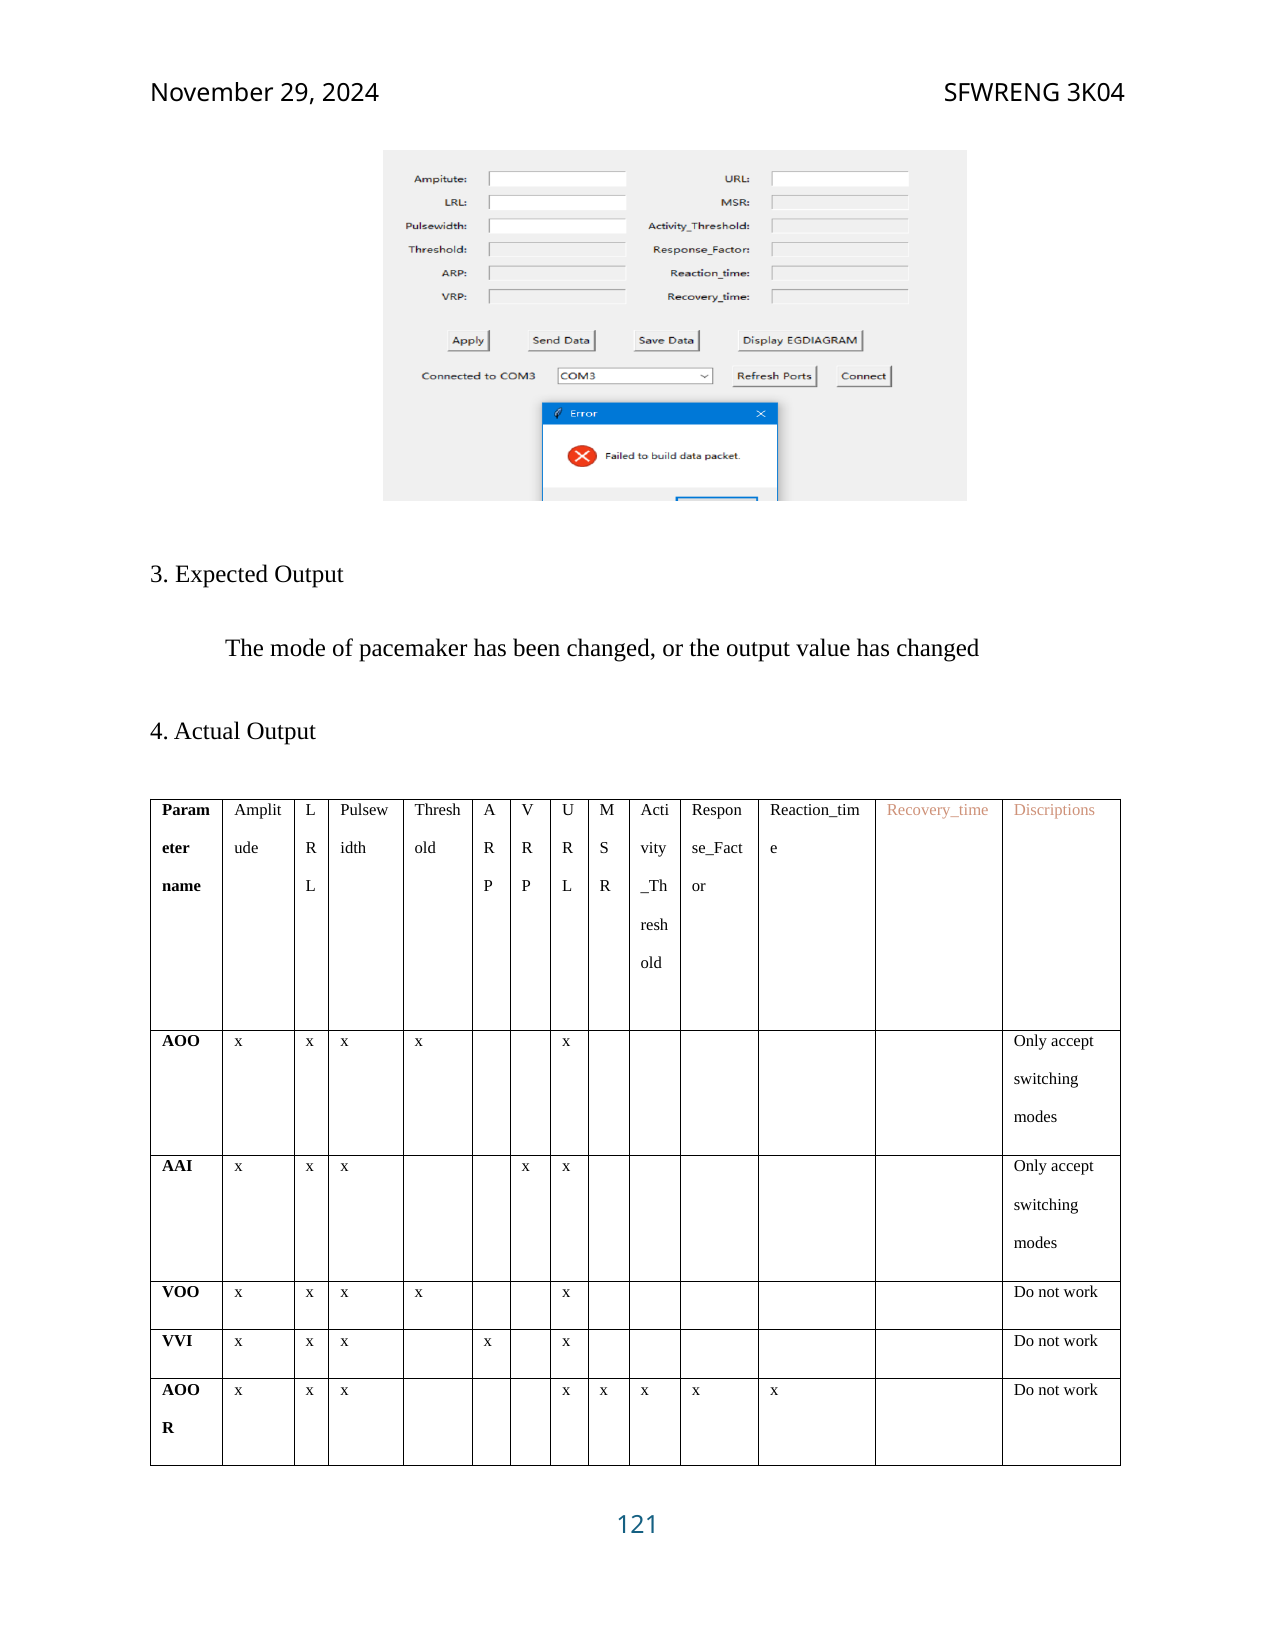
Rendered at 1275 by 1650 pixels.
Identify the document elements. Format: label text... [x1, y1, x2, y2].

table_cell AAI [151, 1156, 222, 1281]
table_header VRP [511, 800, 550, 1029]
table_cell x [223, 1156, 294, 1281]
table_header Threshold [404, 800, 472, 1029]
table_cell [473, 1379, 510, 1465]
table_cell [876, 1156, 1002, 1281]
table_header Parameter name [151, 800, 222, 1029]
table_cell VVI [151, 1330, 222, 1378]
table_header Amplitude [223, 800, 294, 1029]
table_cell x [551, 1156, 588, 1281]
table_cell x [223, 1330, 294, 1378]
table_cell x [223, 1379, 294, 1465]
table_header Activity_Threshold [630, 800, 680, 1029]
table_cell x [404, 1031, 472, 1155]
table_cell [681, 1330, 758, 1378]
table_cell x [223, 1031, 294, 1155]
table_cell [511, 1282, 550, 1329]
table_cell VOO [151, 1282, 222, 1329]
table_cell x [329, 1330, 403, 1378]
table_header MSR [589, 800, 629, 1029]
table_cell [759, 1031, 875, 1155]
table_cell x [551, 1282, 588, 1329]
table_cell [589, 1156, 629, 1281]
table_cell Only accept switching modes [1003, 1031, 1120, 1155]
table_cell [681, 1282, 758, 1329]
picture [383, 150, 967, 501]
table_cell Do not work [1003, 1282, 1120, 1329]
table_cell [759, 1282, 875, 1329]
table_header Reaction_time [759, 800, 875, 1029]
table_cell x [630, 1379, 680, 1465]
table_cell [473, 1282, 510, 1329]
table_cell [404, 1156, 472, 1281]
text 3. Expected Output [150, 559, 1125, 588]
table_cell [759, 1156, 875, 1281]
table_cell x [329, 1156, 403, 1281]
table_cell [630, 1031, 680, 1155]
table_header Response_Factor [681, 800, 758, 1029]
table_cell x [223, 1282, 294, 1329]
table_header Discriptions [1003, 800, 1120, 1029]
table_cell [511, 1330, 550, 1378]
table_cell Only accept switching modes [1003, 1156, 1120, 1281]
table_cell [511, 1379, 550, 1465]
table_cell [630, 1330, 680, 1378]
table_cell x [551, 1379, 588, 1465]
table_cell [473, 1156, 510, 1281]
table_cell x [759, 1379, 875, 1465]
table_cell AOO [151, 1031, 222, 1155]
table_cell [589, 1031, 629, 1155]
table_cell x [329, 1379, 403, 1465]
table_cell x [295, 1330, 328, 1378]
table_cell x [404, 1282, 472, 1329]
table_cell x [295, 1031, 328, 1155]
table_cell [876, 1031, 1002, 1155]
table_cell Do not work [1003, 1379, 1120, 1465]
table_cell [404, 1379, 472, 1465]
table_cell x [329, 1282, 403, 1329]
table_cell x [551, 1031, 588, 1155]
table_header Recovery_time [876, 800, 1002, 1029]
table_cell x [295, 1379, 328, 1465]
table_header ARP [473, 800, 510, 1029]
table_cell [404, 1330, 472, 1378]
table_cell [876, 1330, 1002, 1378]
table_cell [681, 1156, 758, 1281]
table_cell [681, 1031, 758, 1155]
table_cell [876, 1379, 1002, 1465]
table_cell [759, 1330, 875, 1378]
table_cell x [551, 1330, 588, 1378]
table_cell x [511, 1156, 550, 1281]
table_cell x [329, 1031, 403, 1155]
table_cell [589, 1282, 629, 1329]
text 4. Actual Output [150, 716, 1125, 745]
text The mode of pacemaker has been changed, or the output value has changed [150, 633, 1125, 662]
table_cell x [681, 1379, 758, 1465]
table_cell x [295, 1282, 328, 1329]
table_header URL [551, 800, 588, 1029]
table_cell [630, 1156, 680, 1281]
table_header Pulsewidth [329, 800, 403, 1029]
table_cell x [295, 1156, 328, 1281]
table_cell [589, 1330, 629, 1378]
table_cell [630, 1282, 680, 1329]
table_cell [876, 1282, 1002, 1329]
table_header LRL [295, 800, 328, 1029]
table_cell x [473, 1330, 510, 1378]
table_cell AOOR [151, 1379, 222, 1465]
table_cell [511, 1031, 550, 1155]
table_cell [473, 1031, 510, 1155]
table_cell Do not work [1003, 1330, 1120, 1378]
table_cell x [589, 1379, 629, 1465]
